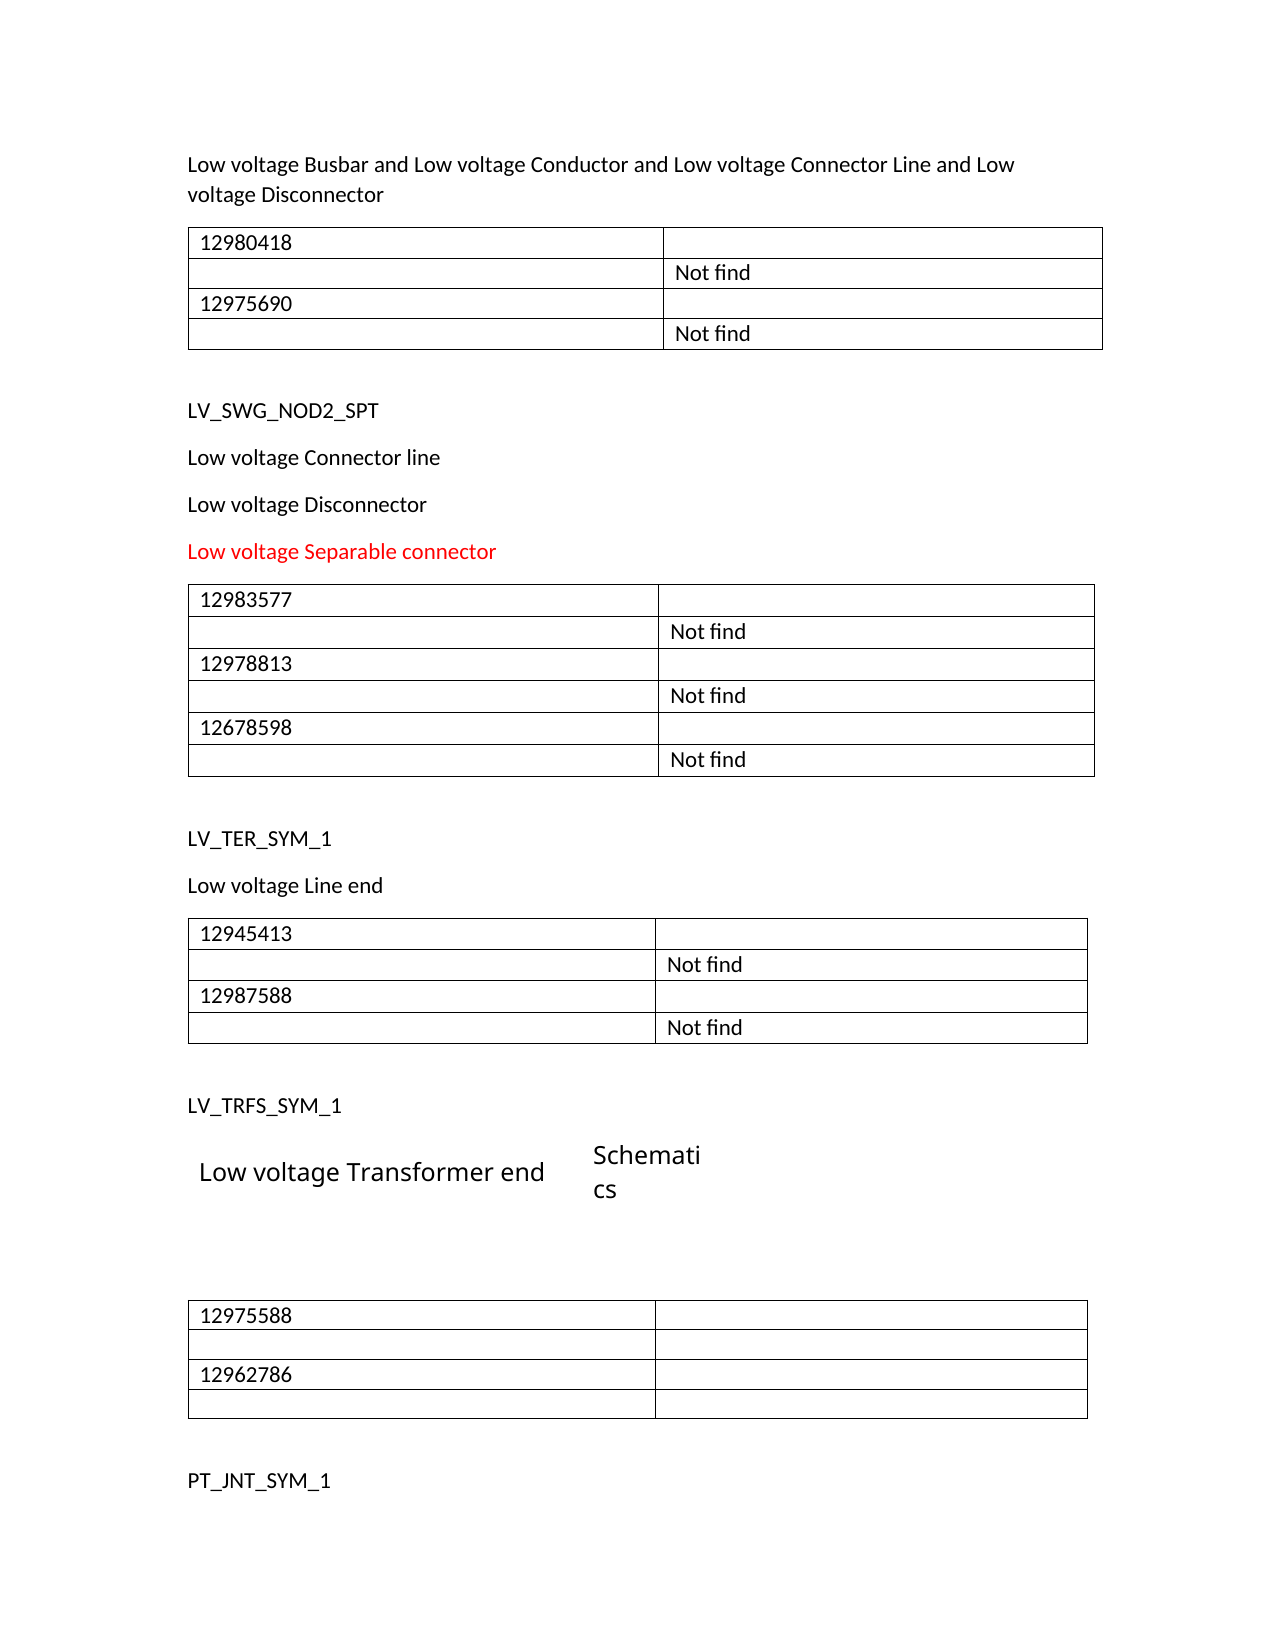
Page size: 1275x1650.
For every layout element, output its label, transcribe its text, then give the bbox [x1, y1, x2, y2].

table_cell 12978813 [189, 649, 658, 680]
table_header 12983577 [189, 585, 658, 616]
table_header [664, 228, 1102, 257]
table_cell [189, 1013, 655, 1043]
table_cell [189, 681, 658, 712]
text Low voltage Connector line [187, 443, 1087, 472]
table_cell Not find [664, 319, 1102, 349]
table_cell [656, 1390, 1087, 1418]
table_cell [189, 617, 658, 648]
table_cell Not find [659, 745, 1094, 776]
table_cell [189, 950, 655, 980]
table_cell [189, 319, 663, 349]
table_cell [189, 745, 658, 776]
table_cell 12962786 [189, 1360, 655, 1388]
table_cell Not find [659, 617, 1094, 648]
table_header Low voltage Transformer end [188, 1138, 582, 1206]
table_cell 12678598 [189, 713, 658, 744]
table_cell [656, 1360, 1087, 1388]
text PT_JNT_SYM_1 [187, 1466, 1087, 1494]
table_cell 12975690 [189, 289, 663, 318]
table_header 12980418 [189, 228, 663, 257]
text Low voltage Busbar and Low voltage Conductor and Low voltage Connector Line and Low voltage Disconnector [187, 150, 1087, 208]
table_header 12975588 [189, 1301, 655, 1329]
table_header [659, 585, 1094, 616]
text LV_TER_SYM_1 [187, 824, 1087, 852]
table_cell [656, 981, 1087, 1012]
table_cell 12987588 [189, 981, 655, 1012]
table_cell [189, 1330, 655, 1359]
table_header [656, 1301, 1087, 1329]
table_cell Not find [659, 681, 1094, 712]
table_cell [659, 649, 1094, 680]
text LV_SWG_NOD2_SPT [187, 397, 1087, 425]
table_cell [656, 1330, 1087, 1359]
table_cell [659, 713, 1094, 744]
text Low voltage Disconnector [187, 490, 1087, 518]
text LV_TRFS_SYM_1 [187, 1091, 1087, 1119]
table_cell Not find [664, 259, 1102, 288]
text Low voltage Line end [187, 871, 1087, 899]
table_cell [664, 289, 1102, 318]
text Low voltage Separable connector [187, 537, 1087, 565]
table_header [656, 919, 1087, 949]
table_cell Not find [656, 950, 1087, 980]
table_header Schematics [582, 1138, 724, 1206]
table_header 12945413 [189, 919, 655, 949]
table_cell [189, 259, 663, 288]
table_cell Not find [656, 1013, 1087, 1043]
table_cell [189, 1390, 655, 1418]
